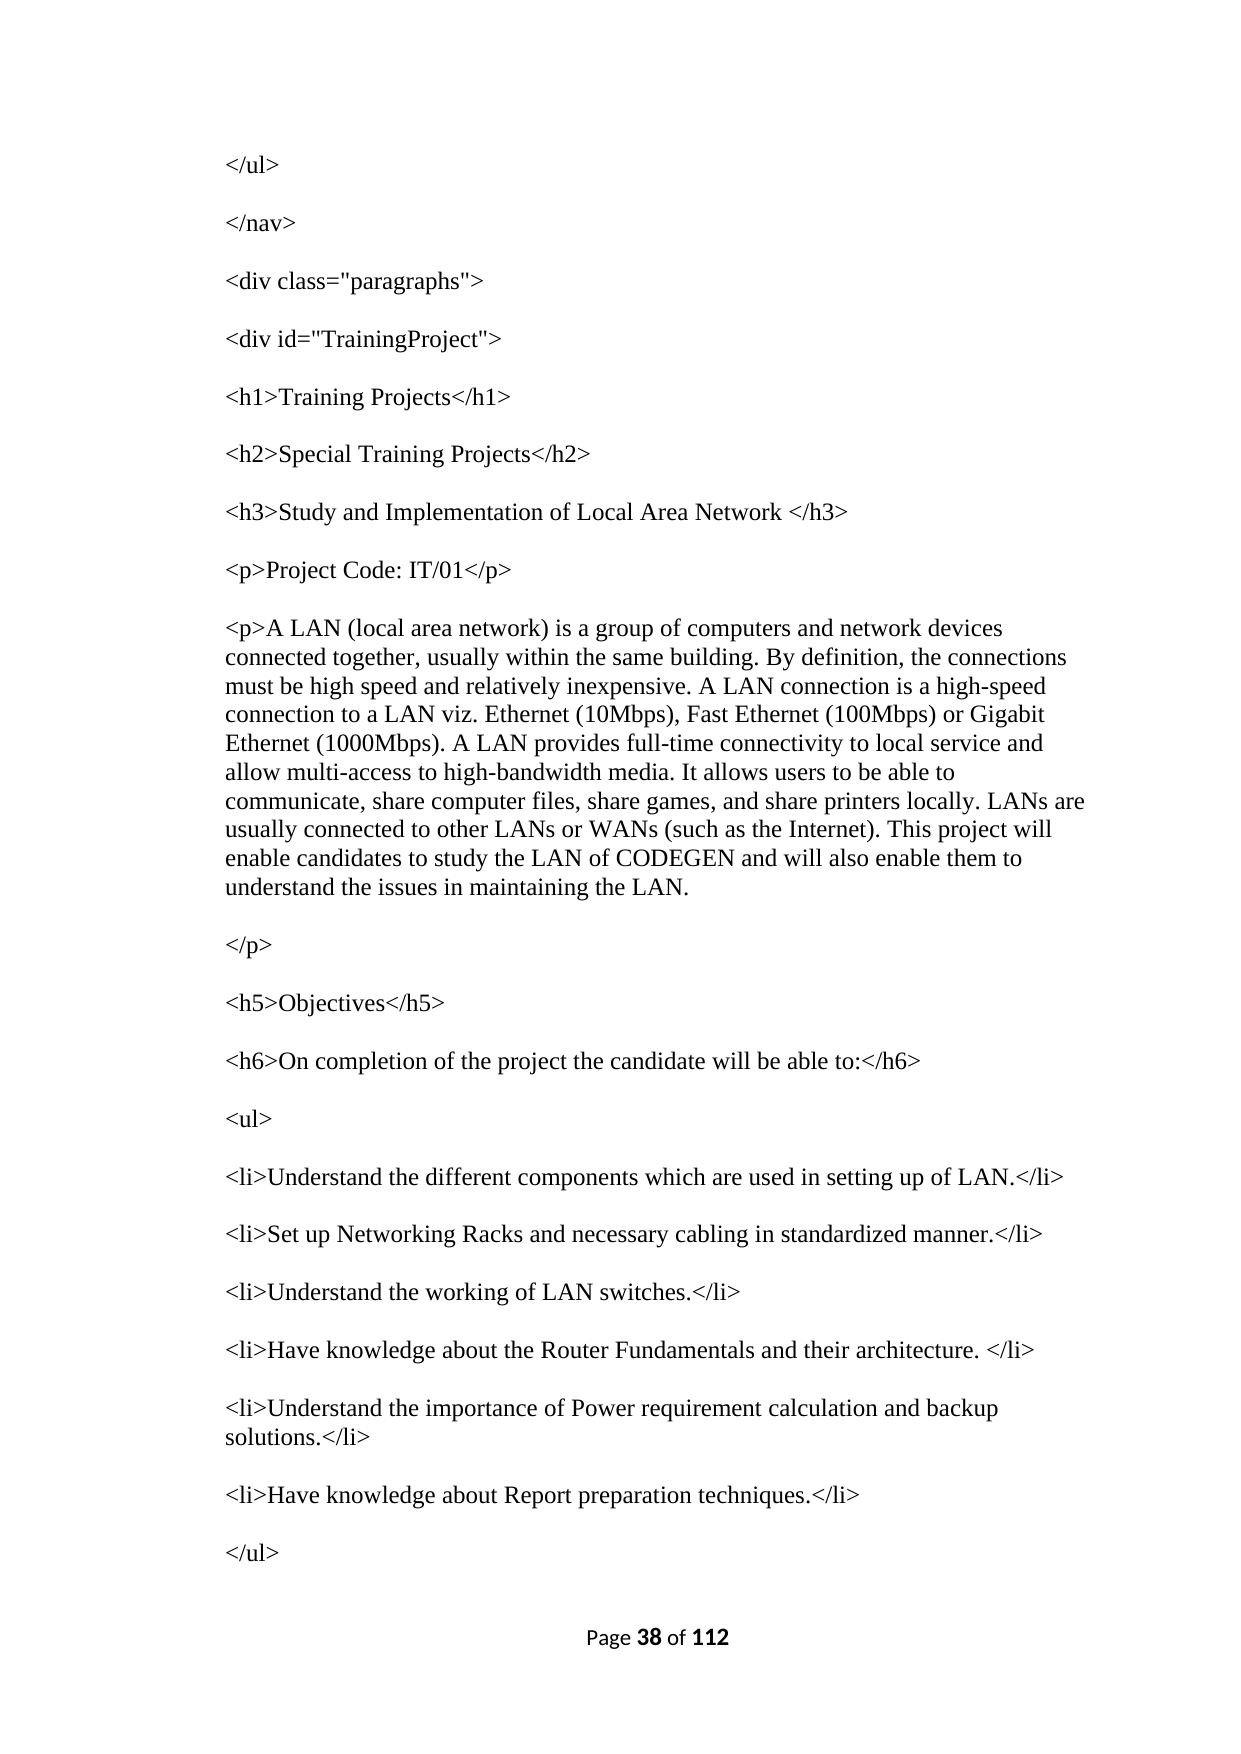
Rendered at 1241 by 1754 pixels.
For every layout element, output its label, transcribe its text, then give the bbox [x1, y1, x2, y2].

text <div class="paragraphs"> [225, 266, 1090, 294]
text <p>A LAN (local area network) is a group of computers and network devices connected together, usually within the same building. By definition, the connections must be high speed and relatively inexpensive. A LAN connection is a high-speed connection to a LAN viz. Ethernet (10Mbps), Fast Ethernet (100Mbps) or Gigabit Ethernet (1000Mbps). A LAN provides full-time connectivity to local service and allow multi-access to high-bandwidth media. It allows users to be able to communicate, share computer files, share games, and share printers locally. LANs are usually connected to other LANs or WANs (such as the Internet). This project will enable candidates to study the LAN of CODEGEN and will also enable them to understand the issues in maintaining the LAN. [225, 613, 1090, 901]
text <div id="TrainingProject"> [225, 324, 1090, 352]
text </nav> [225, 208, 1090, 237]
text <h1>Training Projects</h1> [225, 382, 1090, 410]
text </ul> [225, 1538, 1090, 1567]
text <li>Understand the working of LAN switches.</li> [225, 1277, 1090, 1306]
text <p>Project Code: IT/01</p> [225, 555, 1090, 584]
text <li>Set up Networking Racks and necessary cabling in standardized manner.</li> [225, 1219, 1090, 1248]
text <h2>Special Training Projects</h2> [225, 439, 1090, 468]
text <h6>On completion of the project the candidate will be able to:</h6> [225, 1046, 1090, 1074]
text <h5>Objectives</h5> [225, 988, 1090, 1017]
text <li>Understand the importance of Power requirement calculation and backup solutions.</li> [225, 1393, 1090, 1451]
text <ul> [225, 1104, 1090, 1132]
text <li>Have knowledge about the Router Fundamentals and their architecture. </li> [225, 1335, 1090, 1364]
text <li>Have knowledge about Report preparation techniques.</li> [225, 1480, 1090, 1509]
text <li>Understand the different components which are used in setting up of LAN.</li> [225, 1162, 1090, 1190]
text </p> [225, 930, 1090, 959]
text </ul> [225, 150, 1090, 179]
text <h3>Study and Implementation of Local Area Network </h3> [225, 497, 1090, 526]
